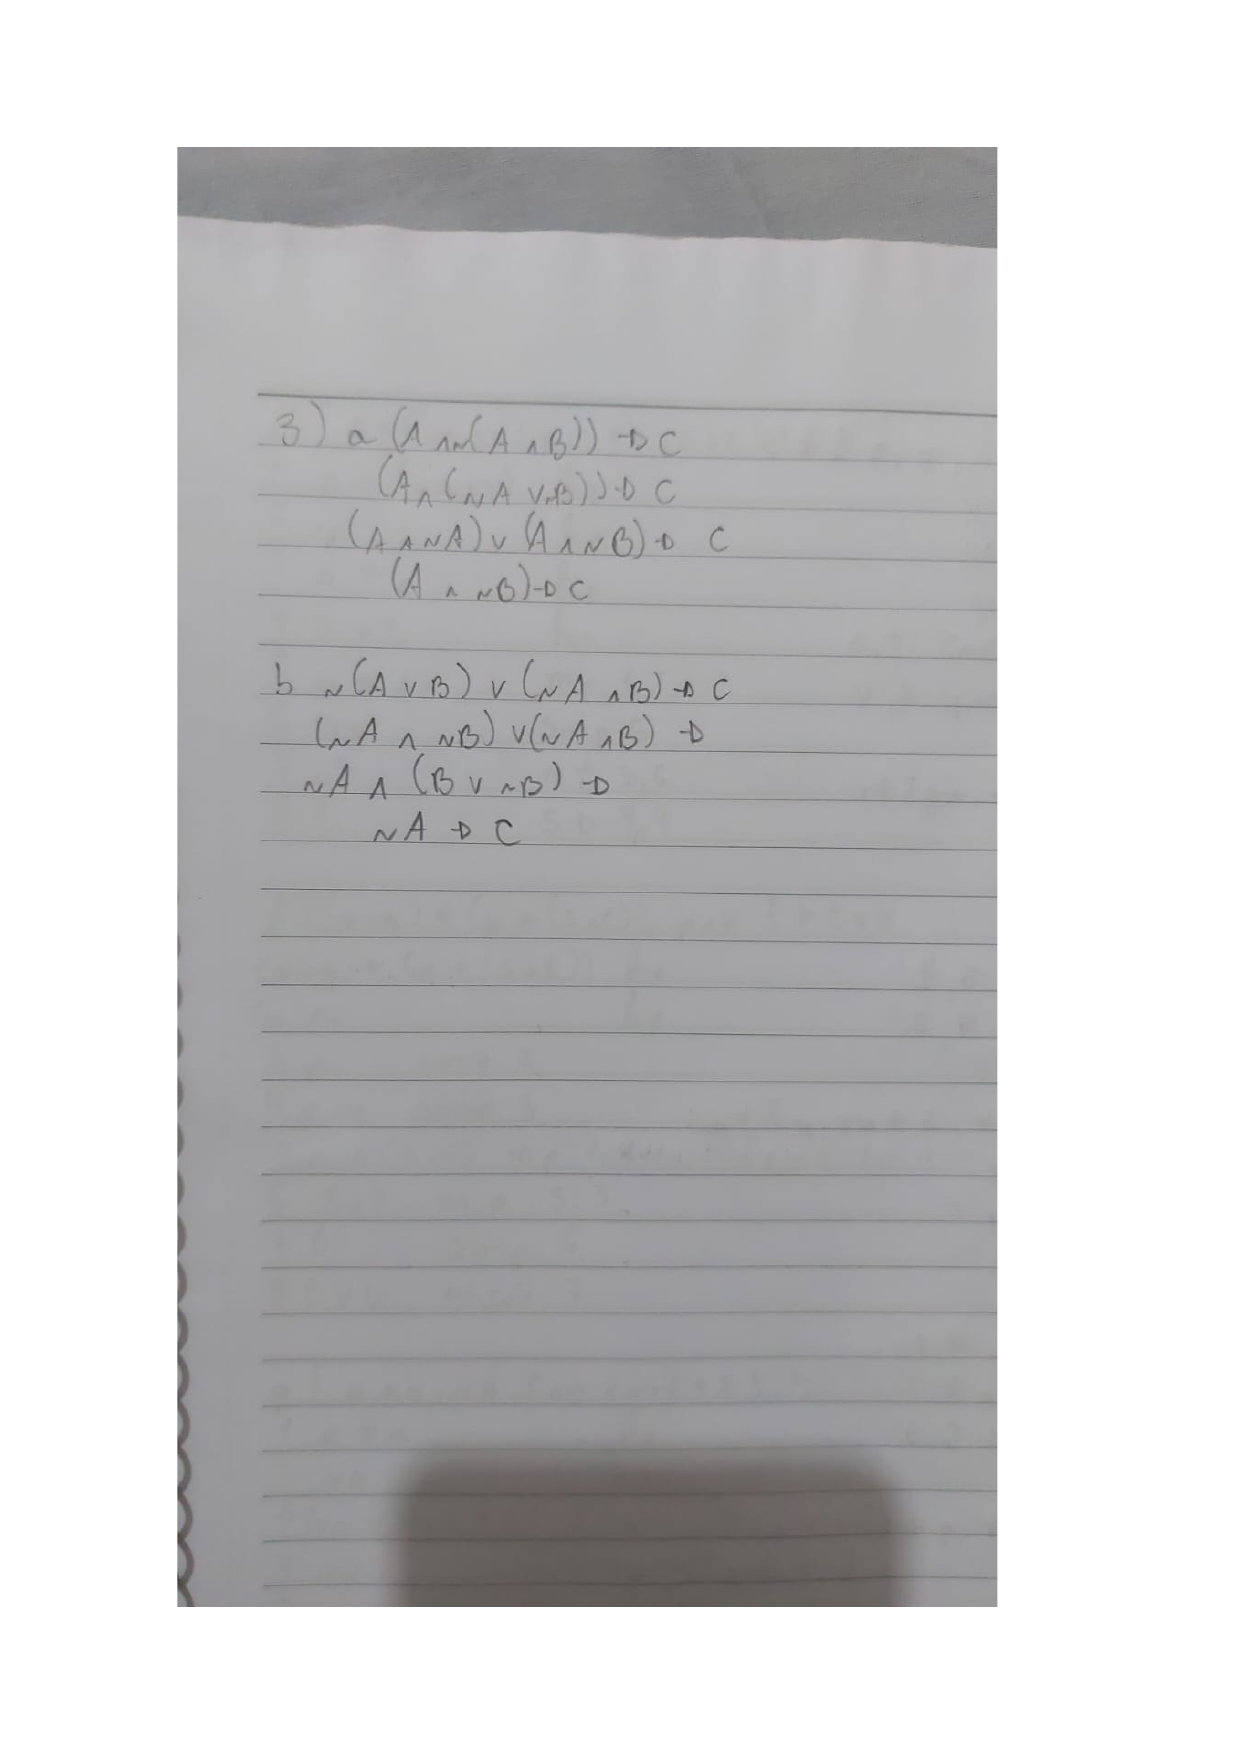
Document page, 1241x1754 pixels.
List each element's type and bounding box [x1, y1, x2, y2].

picture [177, 147, 998, 1607]
